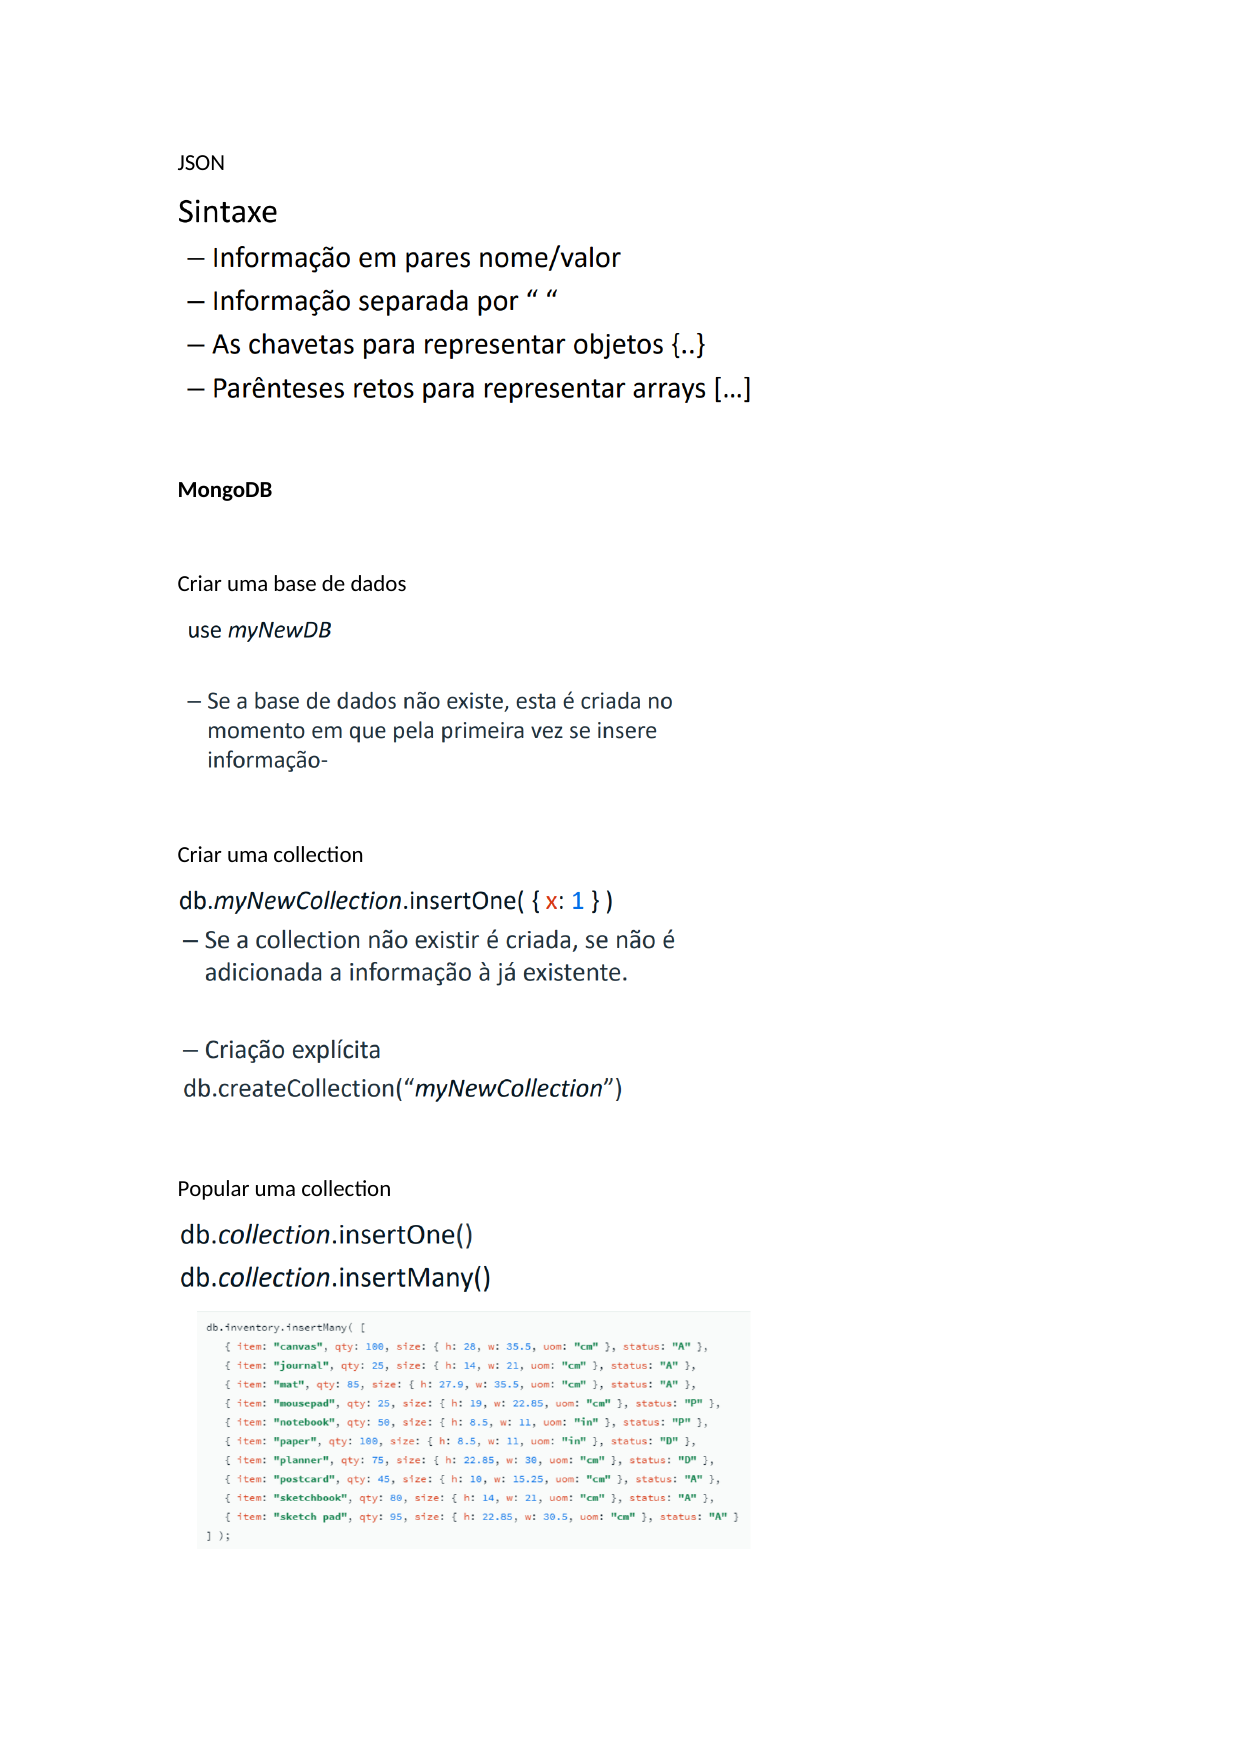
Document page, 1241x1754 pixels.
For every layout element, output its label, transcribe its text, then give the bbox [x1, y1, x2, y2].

text Criar uma collection [177, 840, 1063, 868]
text Popular uma collection [177, 1174, 1063, 1202]
text MongoDB [177, 476, 1063, 503]
text JSON [177, 148, 1063, 176]
picture [177, 1220, 754, 1552]
text Criar uma base de dados [177, 569, 1063, 597]
picture [177, 616, 682, 774]
picture [177, 194, 757, 410]
picture [177, 886, 682, 1109]
